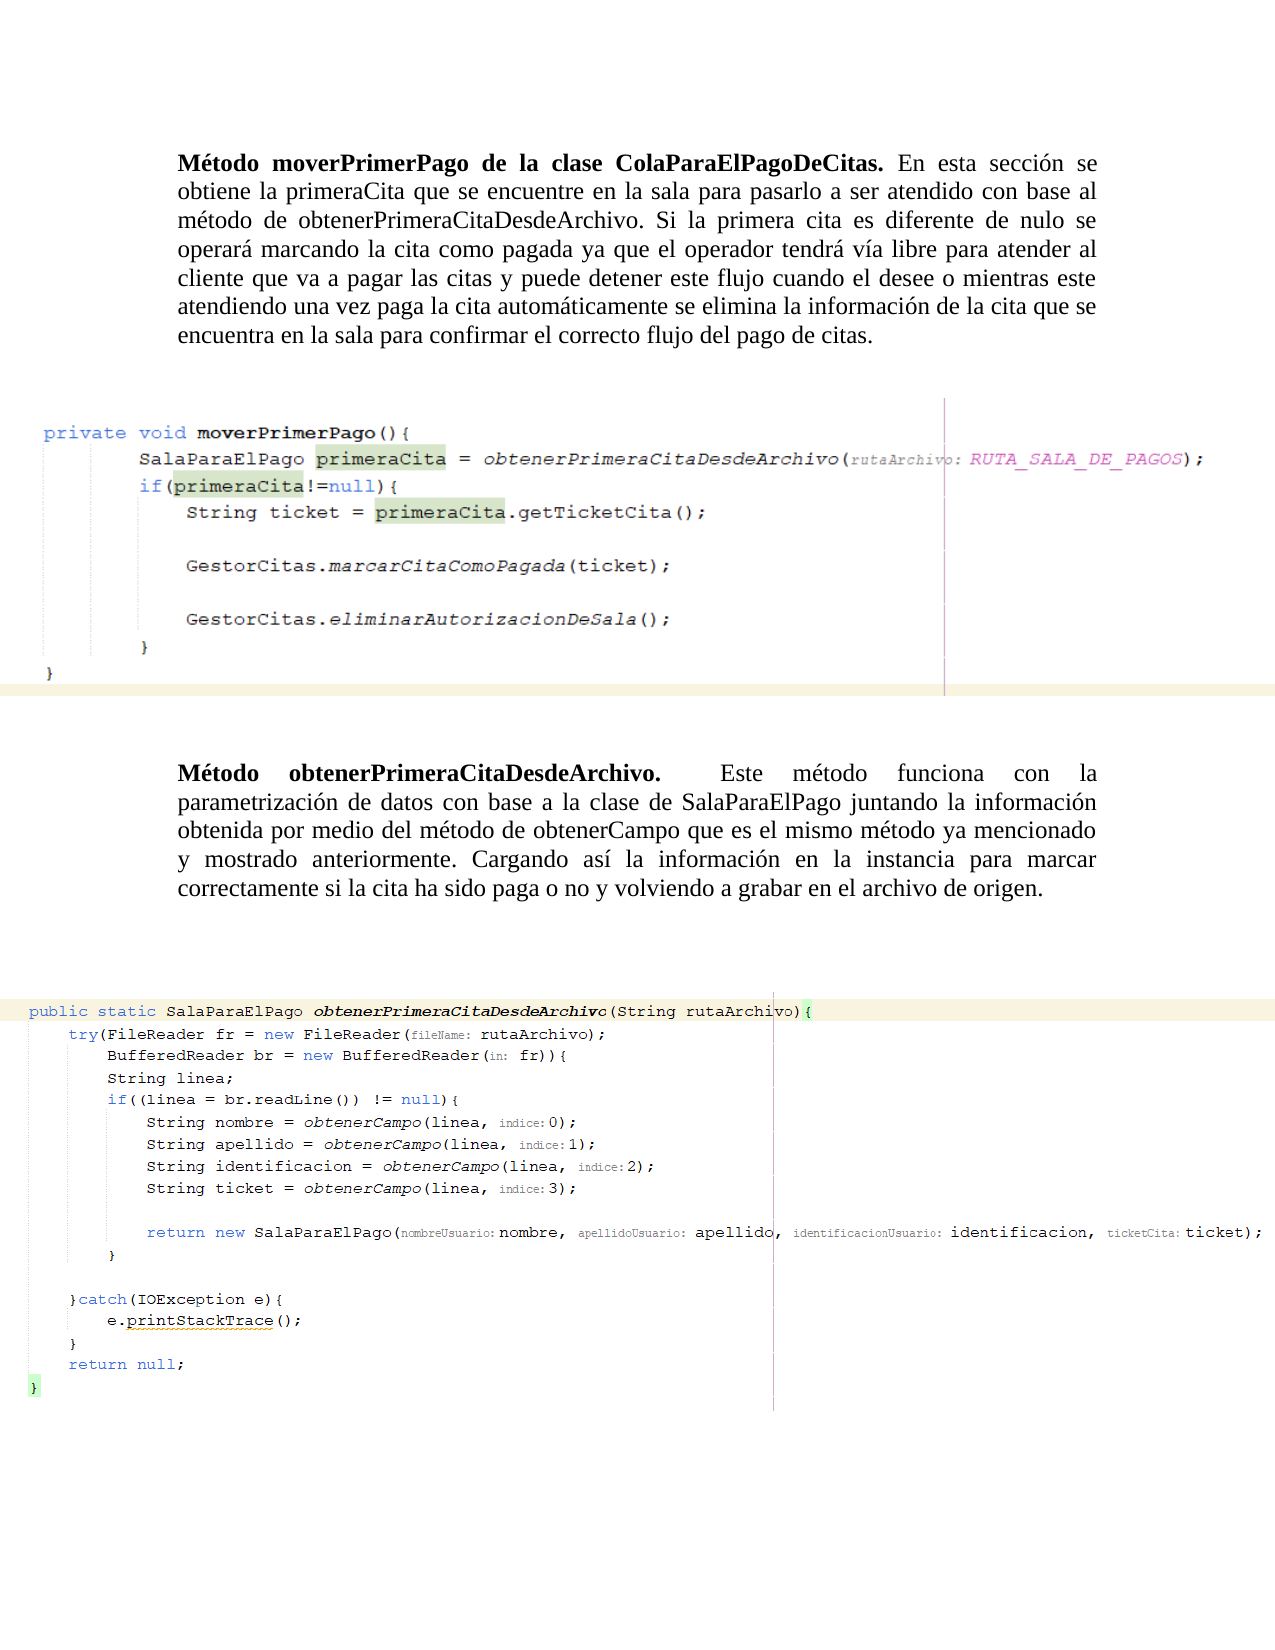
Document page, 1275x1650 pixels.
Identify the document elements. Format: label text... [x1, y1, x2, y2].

picture [0, 992, 1275, 1411]
text Método obtenerPrimeraCitaDesdeArchivo. Este método funciona con la parametrización de datos con base a la clase de SalaParaElPago juntando la información obtenida por medio del método de obtenerCampo que es el mismo método ya mencionado y mostrado anteriormente. Cargando así la información en la instancia para marcar correctamente si la cita ha sido paga o no y volviendo a grabar en el archivo de origen. [177, 758, 1098, 902]
text Método moverPrimerPago de la clase ColaParaElPagoDeCitas. En esta sección se obtiene la primeraCita que se encuentre en la sala para pasarlo a ser atendido con base al método de obtenerPrimeraCitaDesdeArchivo. Si la primera cita es diferente de nulo se operará marcando la cita como pagada ya que el operador tendrá vía libre para atender al cliente que va a pagar las citas y puede detener este flujo cuando el desee o mientras este atendiendo una vez paga la cita automáticamente se elimina la información de la cita que se encuentra en la sala para confirmar el correcto flujo del pago de citas. [177, 148, 1098, 349]
picture [0, 398, 1275, 696]
